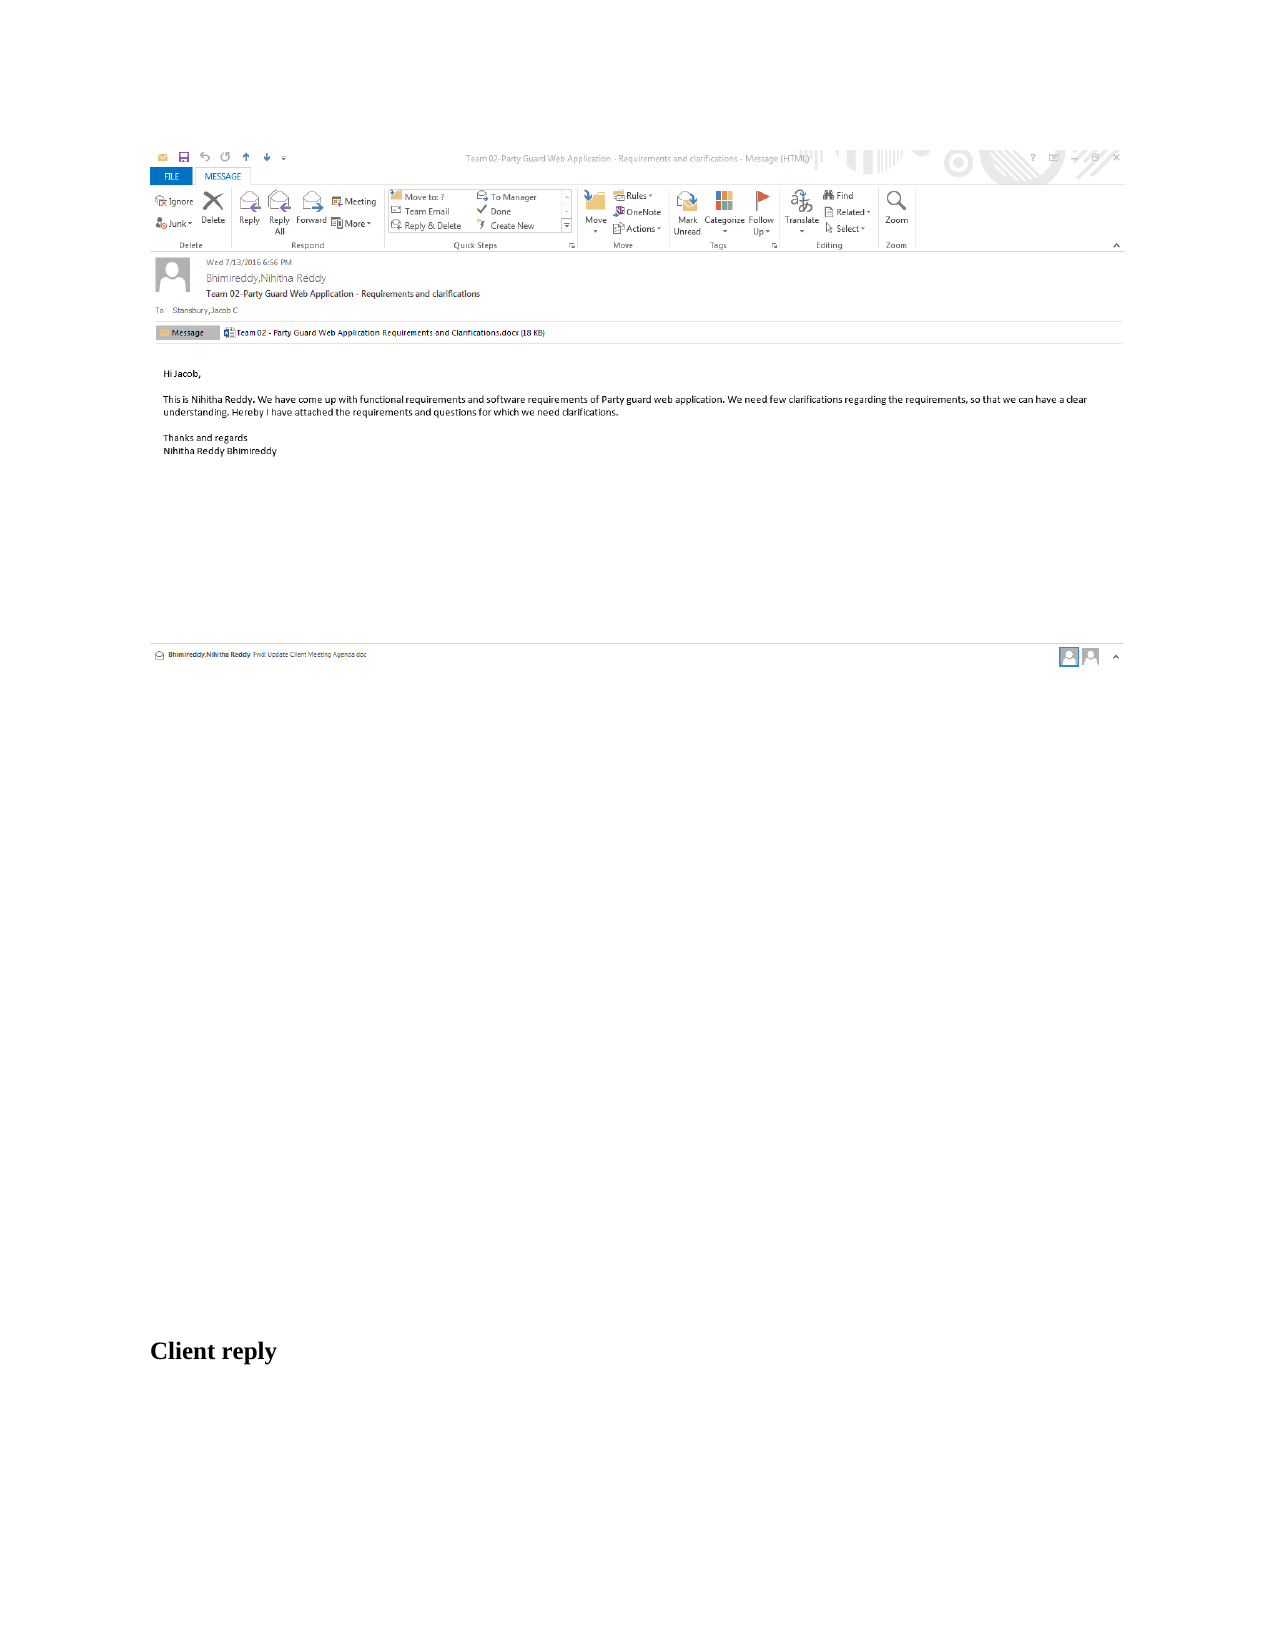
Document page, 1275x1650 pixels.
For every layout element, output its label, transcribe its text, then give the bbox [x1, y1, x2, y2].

text Client reply [150, 1336, 1125, 1365]
picture [150, 150, 1125, 670]
